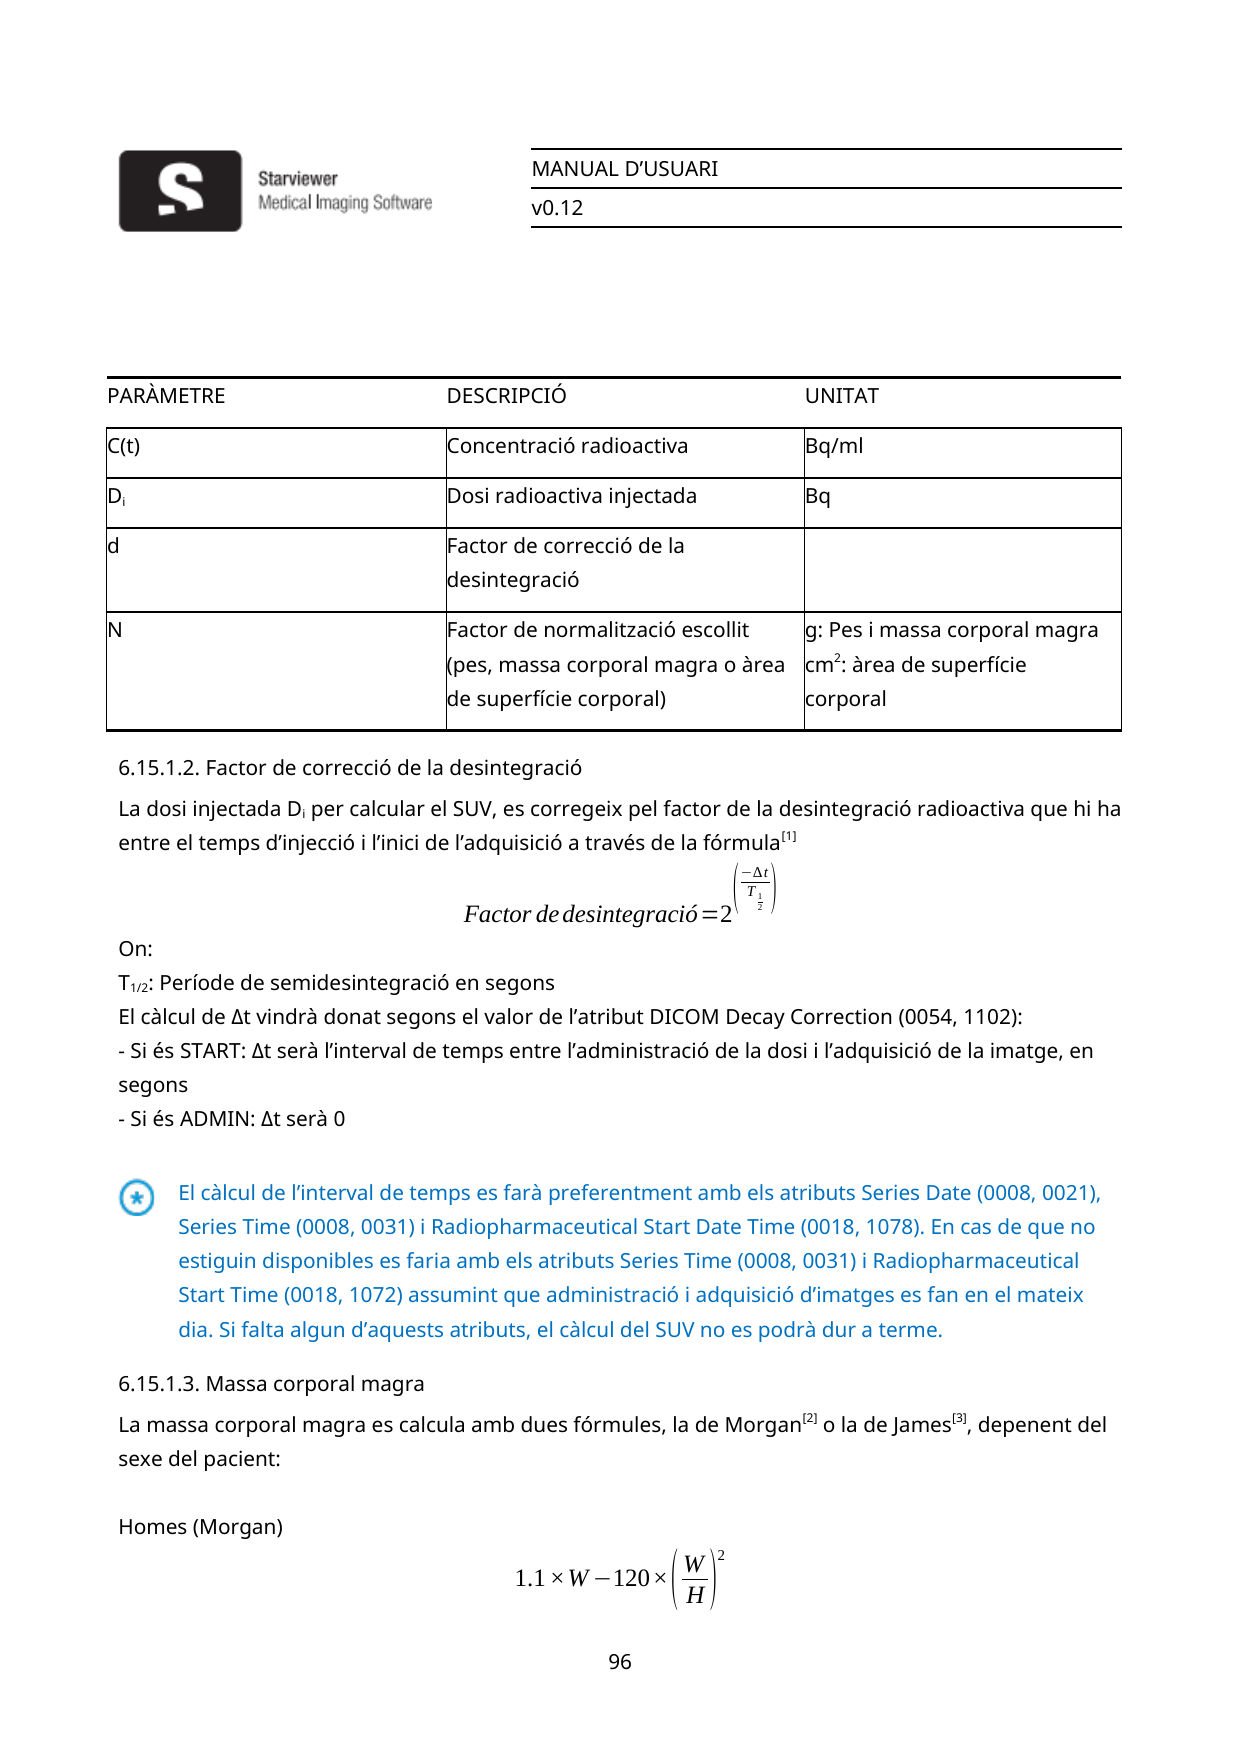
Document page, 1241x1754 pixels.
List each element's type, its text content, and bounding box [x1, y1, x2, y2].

subtitle Massa corporal magra [118, 1369, 1122, 1397]
text T1/2: Període de semidesintegració en segons [118, 968, 1122, 996]
text La dosi injectada Di per calcular el SUV, es corregeix pel factor de la desintegració radioactiva que hi ha entre el temps d’injecció i l’inici de l’adquisició a través de la fórmula[1] [118, 794, 1122, 856]
text - Si és ADMIN: Δt serà 0 [118, 1104, 1122, 1132]
text La massa corporal magra es calcula amb dues fórmules, la de Morgan[2] o la de James[3], depenent del sexe del pacient: [118, 1410, 1122, 1472]
table_header Unitat [805, 379, 1121, 427]
text Homes (Morgan) [118, 1512, 1122, 1540]
table_cell Factor de normalització escollit (pes, massa corporal magra o àrea de superfície corporal) [447, 613, 804, 729]
table_cell g: Pes i massa corporal magra cm2: àrea de superfície corporal [805, 613, 1121, 729]
table_header descripció [446, 379, 804, 427]
text El càlcul de Δt vindrà donat segons el valor de l’atribut DICOM Decay Correction (0054, 1102): [118, 1002, 1122, 1030]
text On: [118, 934, 1122, 962]
subtitle Factor de correcció de la desintegració [118, 753, 1122, 781]
table_cell d [107, 529, 446, 611]
table_cell Bq [805, 479, 1121, 527]
table_cell Concentració radioactiva [447, 429, 804, 477]
table_cell N [107, 613, 446, 729]
table_header Paràmetre [107, 379, 446, 427]
table_cell [805, 529, 1121, 611]
text - Si és START: Δt serà l’interval de temps entre l’administració de la dosi i l’adquisició de la imatge, en segons [118, 1036, 1122, 1098]
table_cell C(t) [107, 429, 446, 477]
table_cell Bq/ml [805, 429, 1121, 477]
table_cell Dosi radioactiva injectada [447, 479, 804, 527]
table_header El càlcul de l’interval de temps es farà preferentment amb els atributs Series Date (0008, 0021), Series Time (0008, 0031) i Radiopharmaceutical Start Date Time (0018, 1078). En cas de que no estiguin disponibles es faria amb els atributs Series Time (0008, 0031) i Radiopharmaceutical Start Time (0018, 1072) assumint que administració i adquisició d’imatges es fan en el mateix dia. Si falta algun d’aquests atributs, el càlcul del SUV no es podrà dur a terme. [178, 1172, 1133, 1348]
table_cell Factor de correcció de la desintegració [447, 529, 804, 611]
table_header [118, 1172, 178, 1348]
table_cell Di [107, 479, 446, 527]
